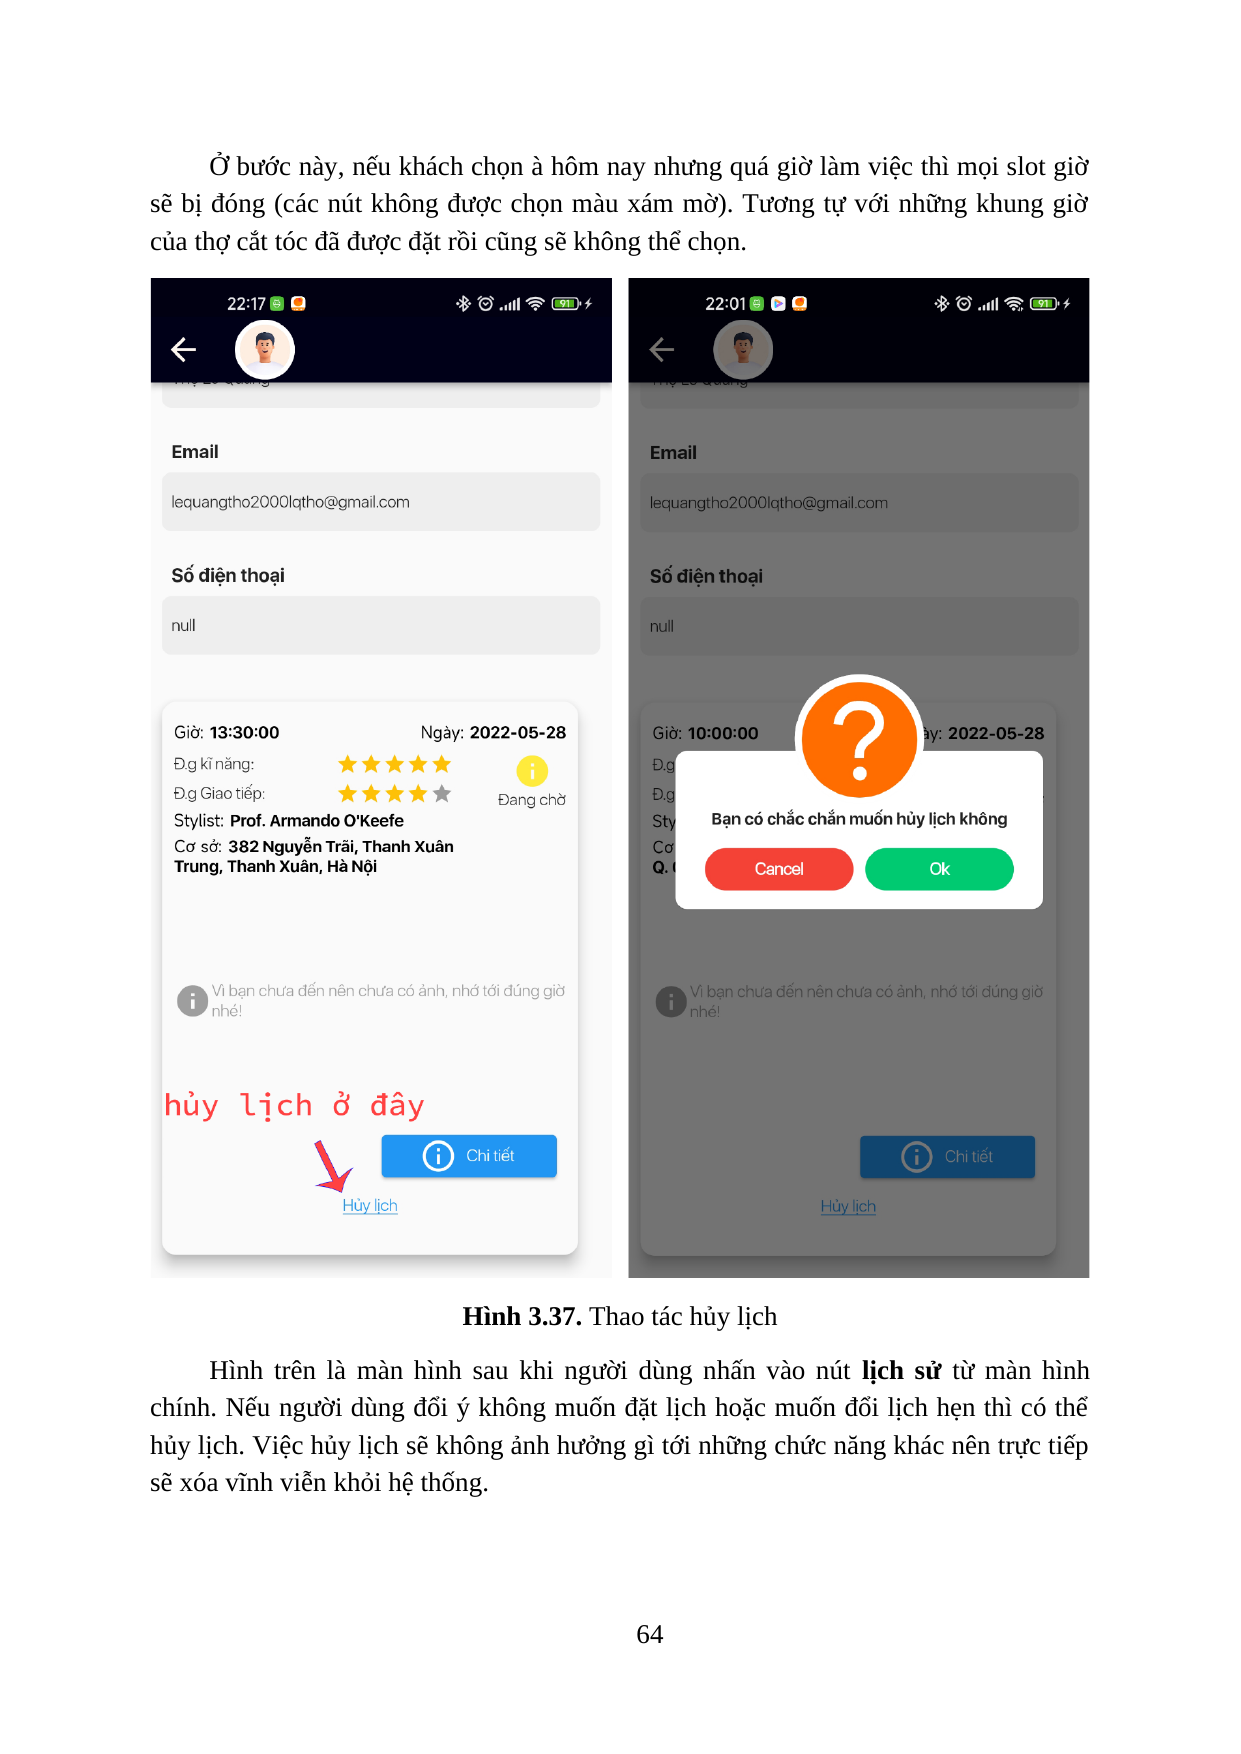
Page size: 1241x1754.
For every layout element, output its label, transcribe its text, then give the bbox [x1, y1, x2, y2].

text Ở bước này, nếu khách chọn à hôm nay nhưng quá giờ làm việc thì mọi slot giờ sẽ bị đóng (các nút không được chọn màu xám mờ). Tương tự với những khung giờ của thợ cắt tóc đã được đặt rồi cũng sẽ không thể chọn. [150, 150, 1090, 256]
picture [150, 278, 1090, 1278]
text Hình trên là màn hình sau khi người dùng nhấn vào nút lịch sử từ màn hình chính. Nếu người dùng đổi ý không muốn đặt lịch hoặc muốn đổi lịch hẹn thì có thể hủy lịch. Việc hủy lịch sẽ không ảnh hưởng gì tới những chức năng khác nên trực tiếp sẽ xóa vĩnh viễn khỏi hệ thống. [150, 1354, 1090, 1497]
